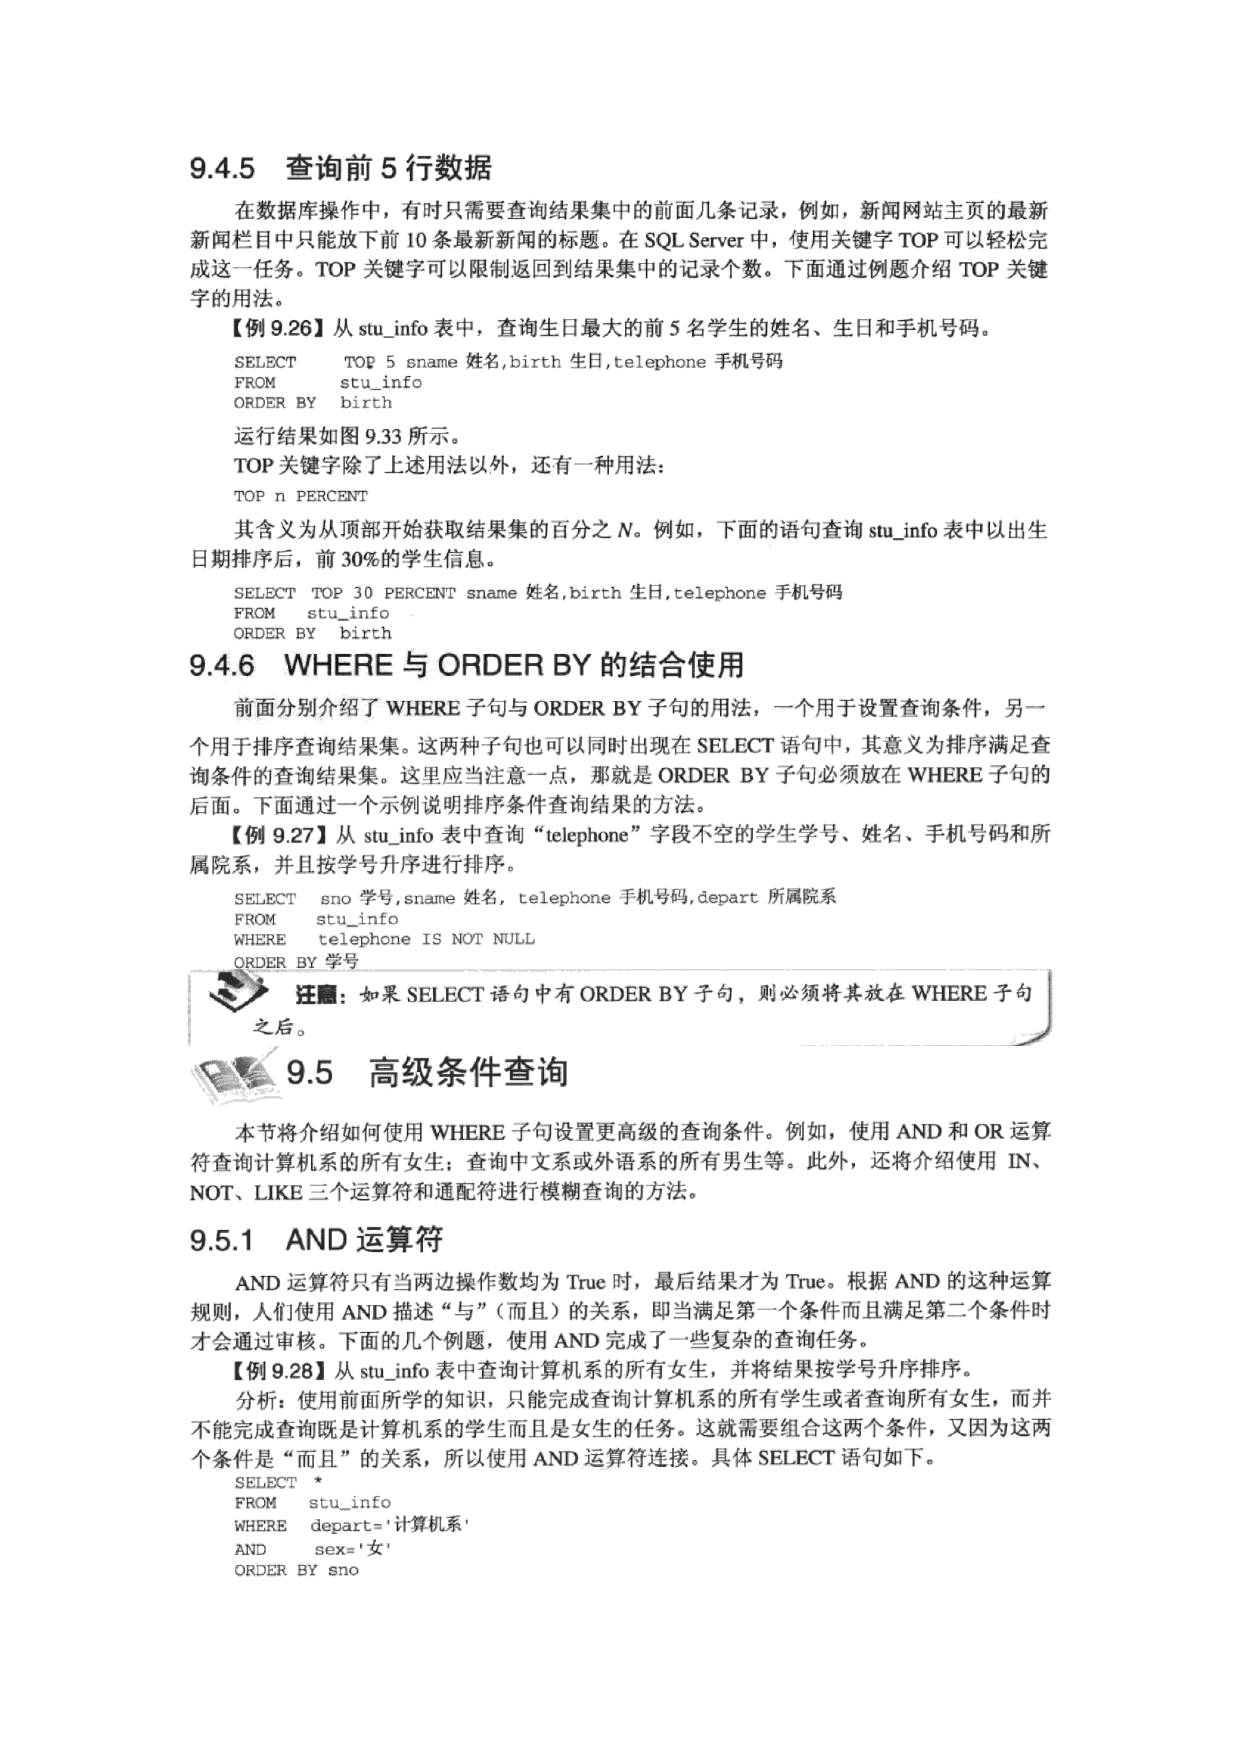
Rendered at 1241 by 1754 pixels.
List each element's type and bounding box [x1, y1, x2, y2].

picture [187, 150, 1053, 1585]
